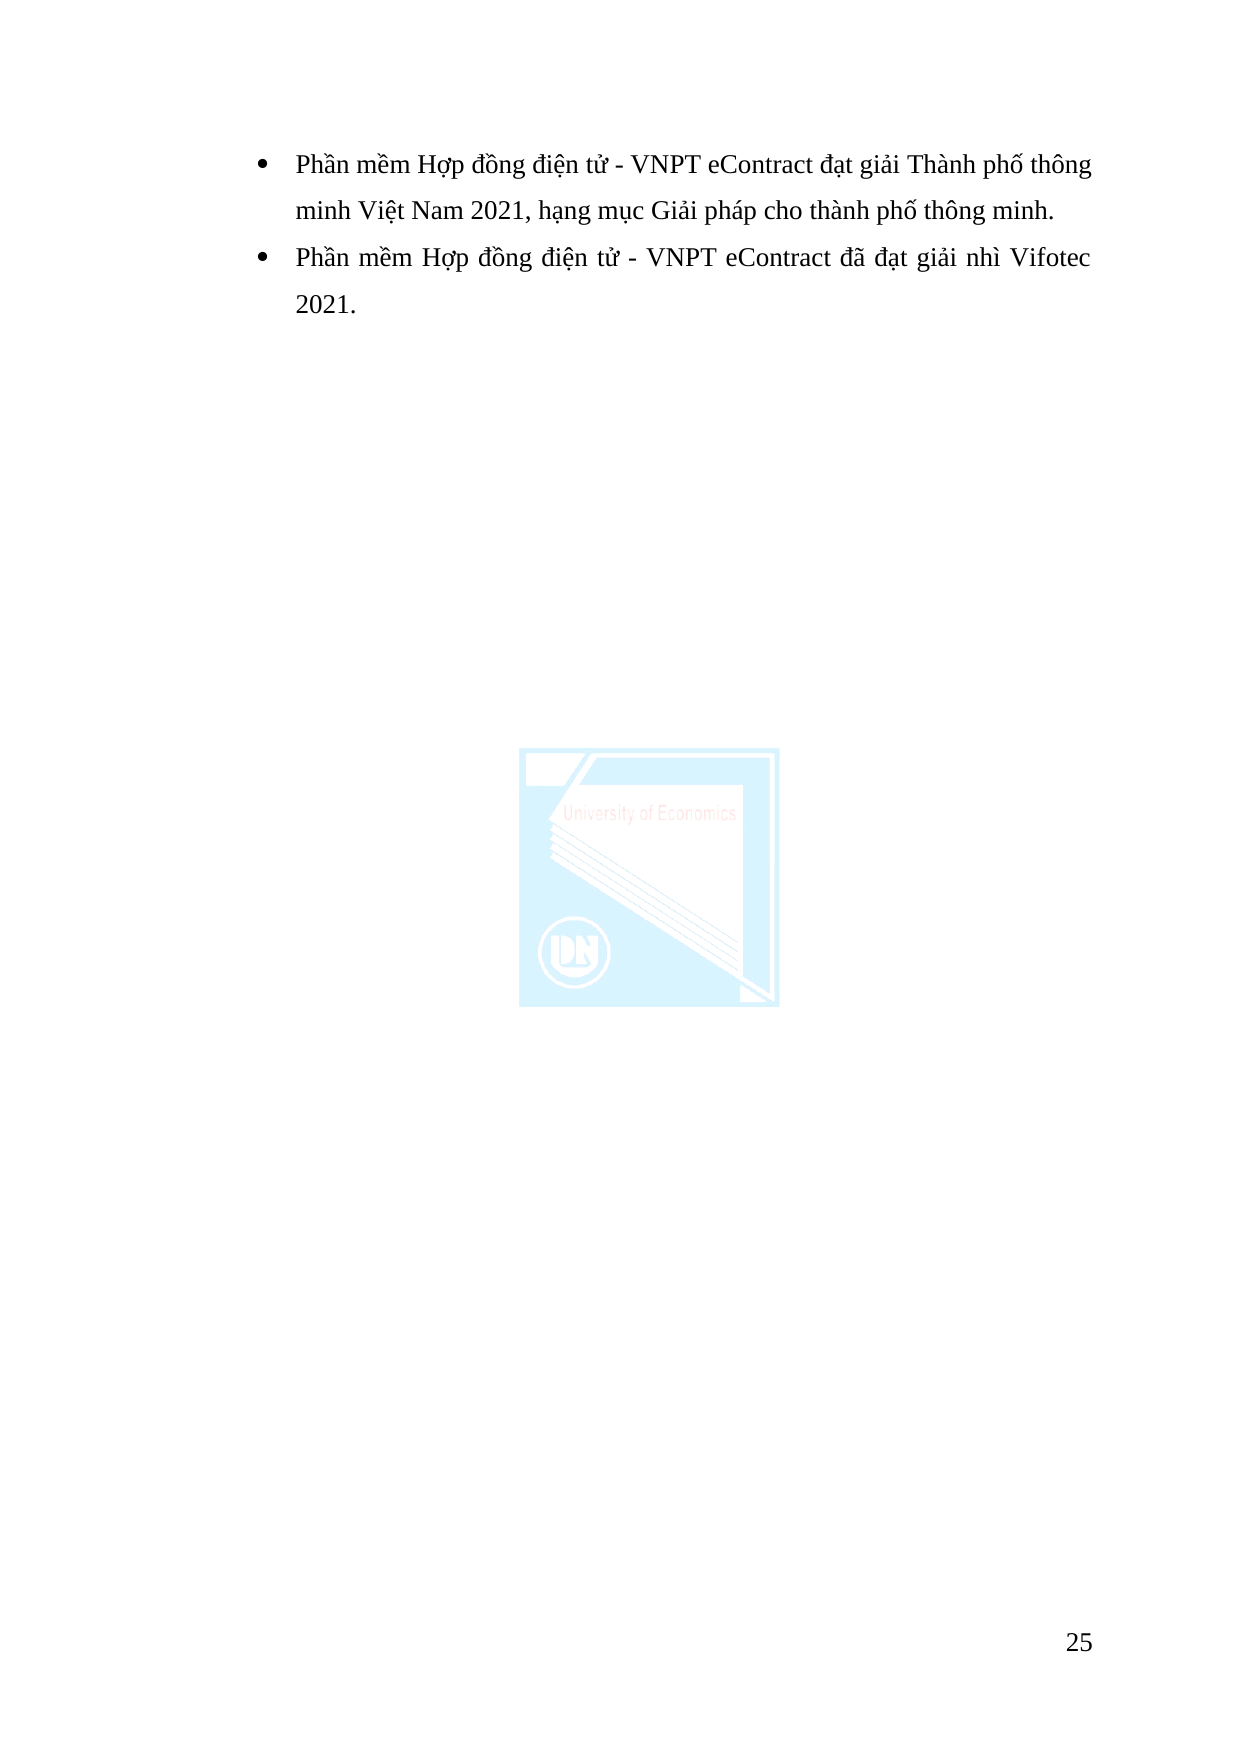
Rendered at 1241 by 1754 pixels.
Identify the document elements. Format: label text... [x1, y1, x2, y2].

list Phần mềm Hợp đồng điện tử - VNPT eContract đã đạt giải nhì Vifotec 2021. [258, 241, 1092, 319]
list Phần mềm Hợp đồng điện tử - VNPT eContract đạt giải Thành phố thông minh Việt Nam 2021, hạng mục Giải pháp cho thành phố thông minh. [258, 148, 1092, 226]
